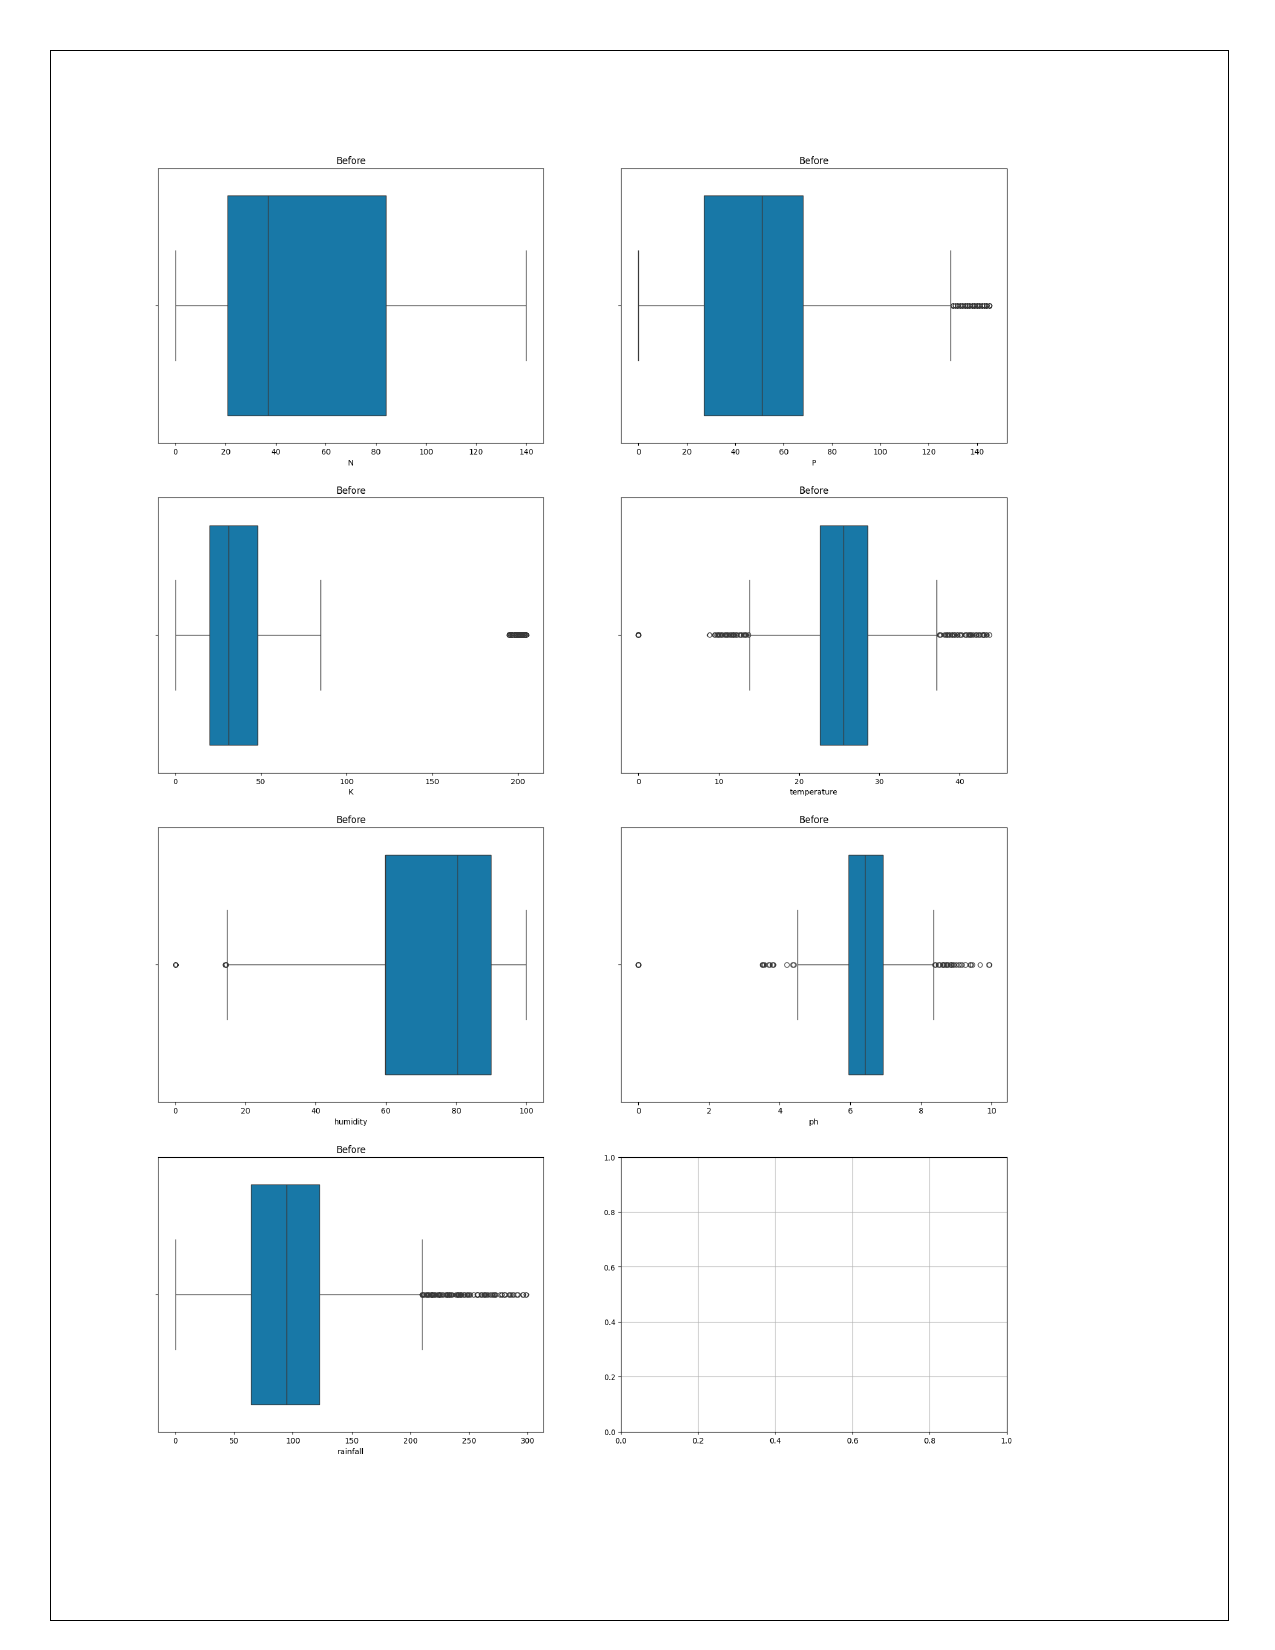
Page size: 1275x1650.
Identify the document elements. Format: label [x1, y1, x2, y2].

picture [155, 156, 1012, 1454]
